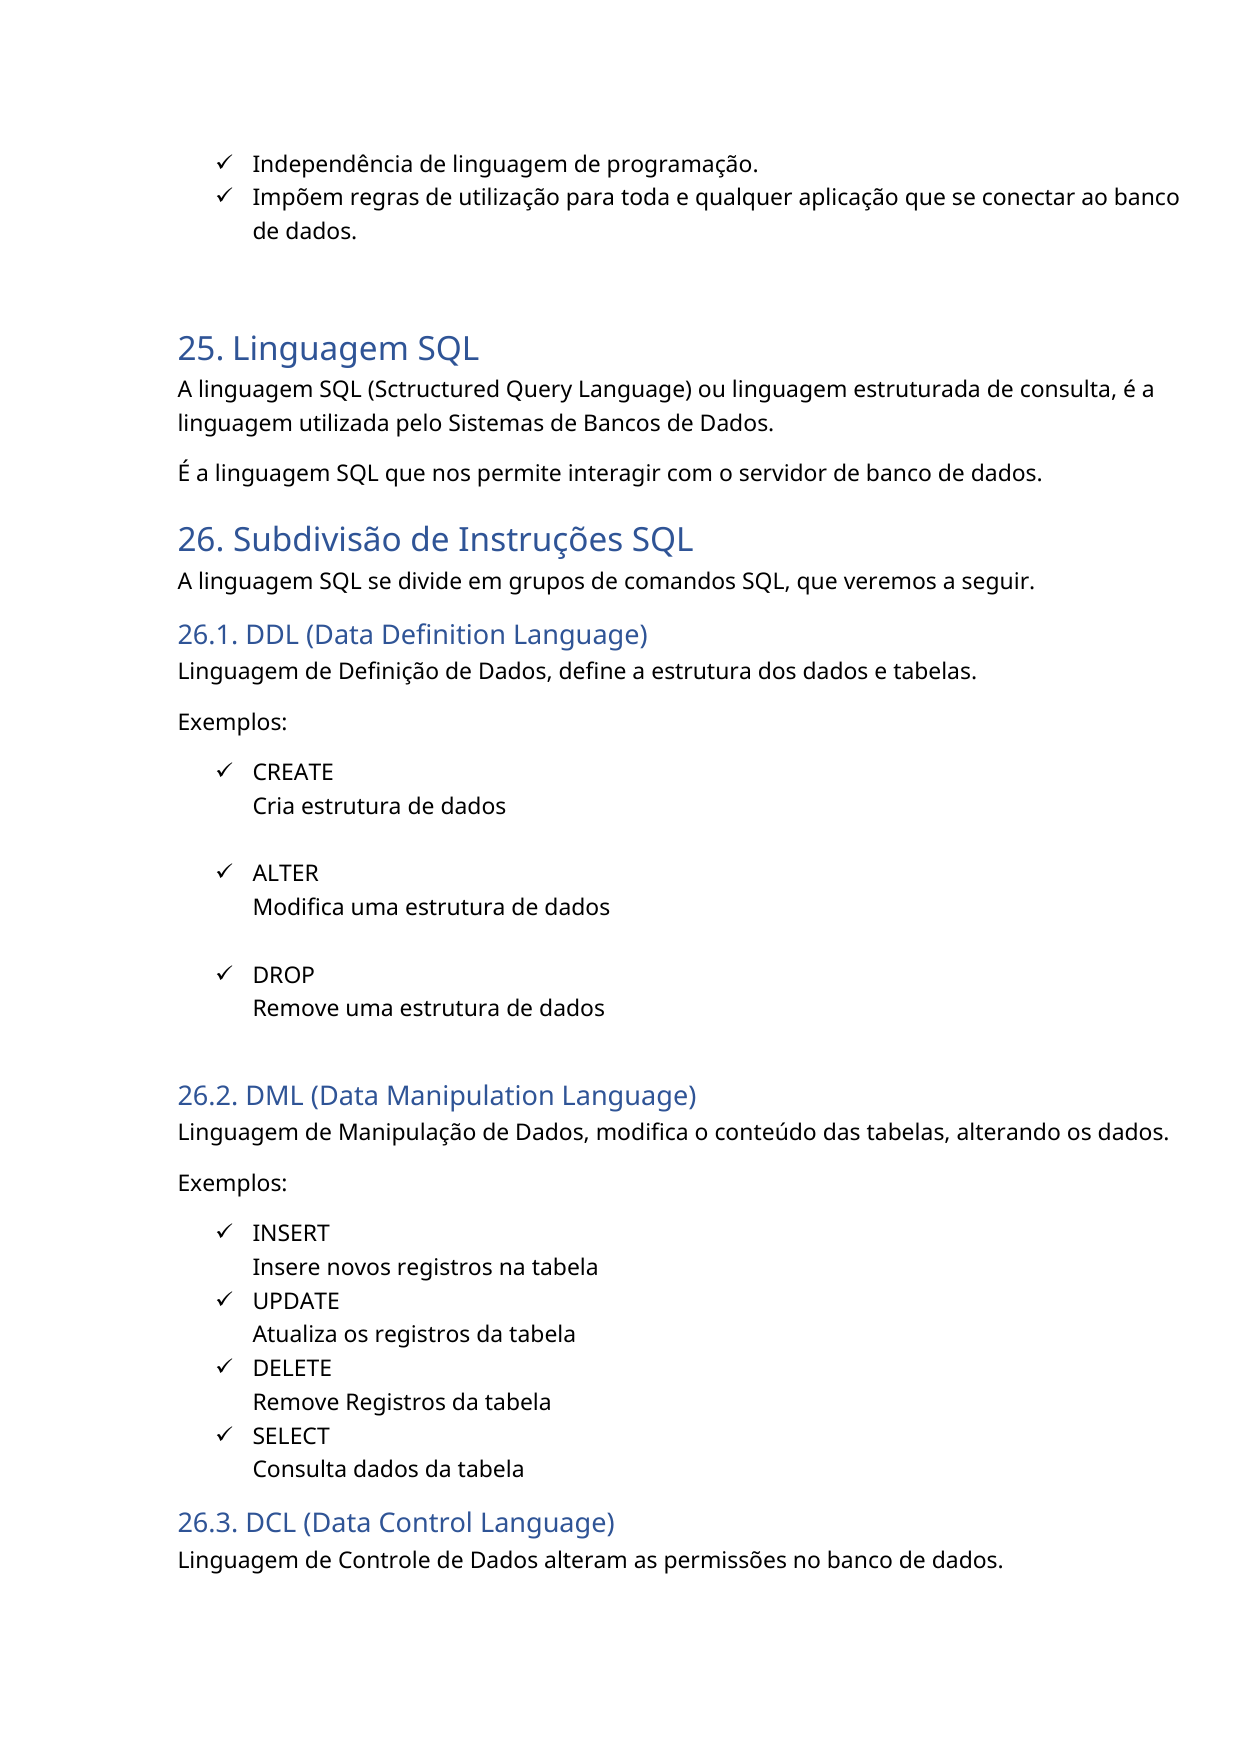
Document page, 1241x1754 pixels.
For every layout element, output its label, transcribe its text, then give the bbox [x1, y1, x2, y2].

subtitle 26. Subdivisão de Instruções SQL [177, 516, 1181, 562]
text Linguagem de Controle de Dados alteram as permissões no banco de dados. [177, 1544, 1181, 1575]
text A linguagem SQL (Sctructured Query Language) ou linguagem estruturada de consulta, é a linguagem utilizada pelo Sistemas de Bancos de Dados. [177, 373, 1181, 438]
list ALTER [215, 857, 1181, 889]
subtitle 26.1. DDL (Data Definition Language) [177, 616, 1181, 652]
list DROP Remove uma estrutura de dados [215, 959, 1181, 1024]
list Remove Registros da tabela [252, 1386, 1181, 1417]
subtitle 26.3. DCL (Data Control Language) [177, 1504, 1181, 1541]
list UPDATE [215, 1285, 1181, 1316]
list Atualiza os registros da tabela [252, 1318, 1181, 1350]
list Impõem regras de utilização para toda e qualquer aplicação que se conectar ao banco de dados. [215, 181, 1181, 246]
text Linguagem de Manipulação de Dados, modifica o conteúdo das tabelas, alterando os dados. [177, 1116, 1181, 1148]
subtitle 26.2. DML (Data Manipulation Language) [177, 1077, 1181, 1113]
text A linguagem SQL se divide em grupos de comandos SQL, que veremos a seguir. [177, 565, 1181, 596]
list CREATE Cria estrutura de dados [215, 756, 1181, 821]
text É a linguagem SQL que nos permite interagir com o servidor de banco de dados. [177, 457, 1181, 489]
subtitle Linguagem SQL [177, 324, 1181, 370]
text Exemplos: [177, 1167, 1181, 1198]
list Modifica uma estrutura de dados [252, 891, 1181, 922]
list Insere novos registros na tabela [252, 1251, 1181, 1282]
text Linguagem de Definição de Dados, define a estrutura dos dados e tabelas. [177, 655, 1181, 687]
list Consulta dados da tabela [252, 1453, 1181, 1485]
text Exemplos: [177, 706, 1181, 737]
list Independência de linguagem de programação. [215, 148, 1181, 179]
list INSERT [215, 1217, 1181, 1248]
list DELETE [215, 1352, 1181, 1383]
list SELECT [215, 1420, 1181, 1451]
